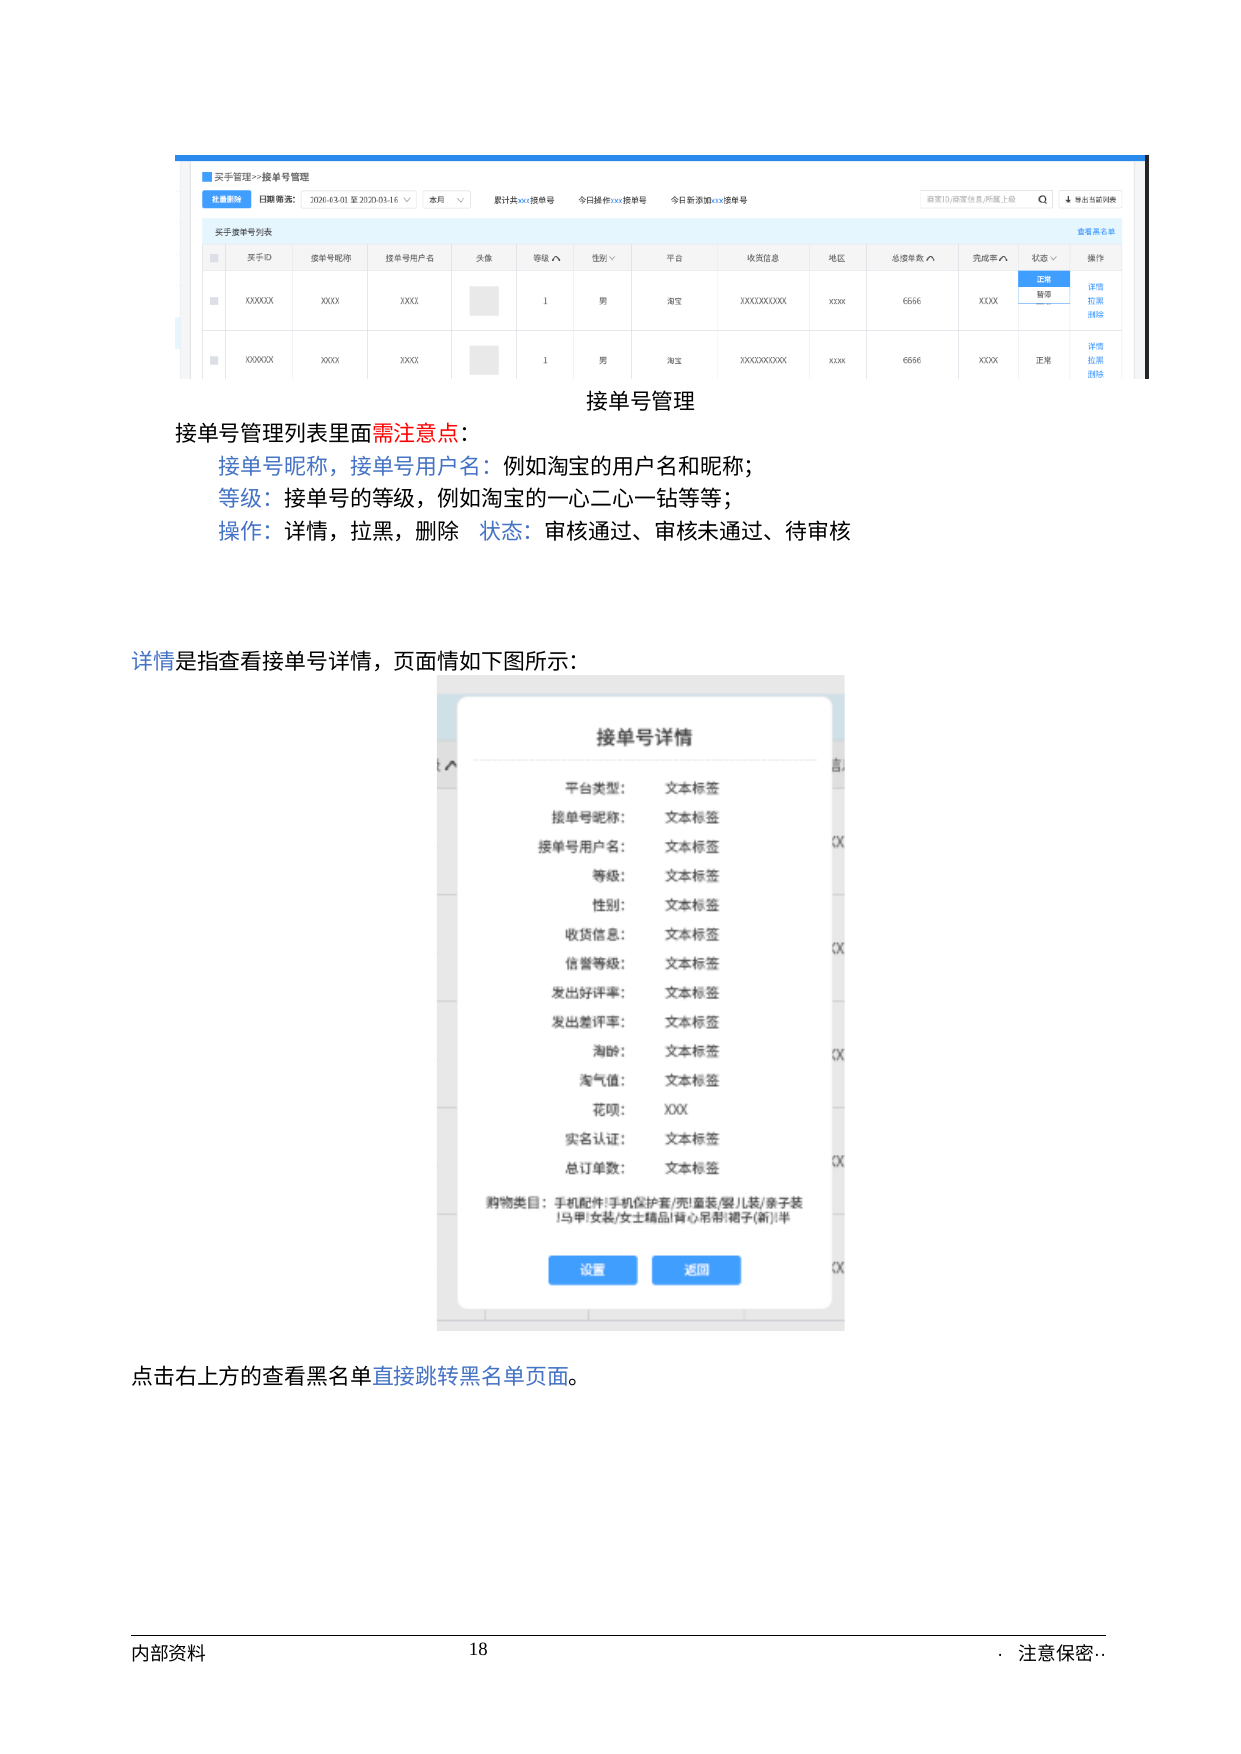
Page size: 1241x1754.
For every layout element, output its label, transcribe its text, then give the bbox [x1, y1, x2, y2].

text 接单号管理列表里面需注意点： [131, 416, 1106, 448]
text 详情是指查看接单号详情，页面情如下图所示： [131, 643, 1106, 676]
picture [175, 155, 1149, 379]
text 接单号昵称，接单号用户名：例如淘宝的用户名和昵称； [175, 448, 1106, 481]
text 等级：接单号的等级，例如淘宝的一心二心一钻等等； [175, 481, 1106, 513]
text 接单号管理 [131, 383, 1106, 416]
text 操作：详情，拉黑，删除 状态：审核通过、审核未通过、待审核 [175, 513, 1106, 546]
text 点击右上方的查看黑名单直接跳转黑名单页面。 [131, 1358, 1106, 1391]
picture [436, 675, 845, 1331]
